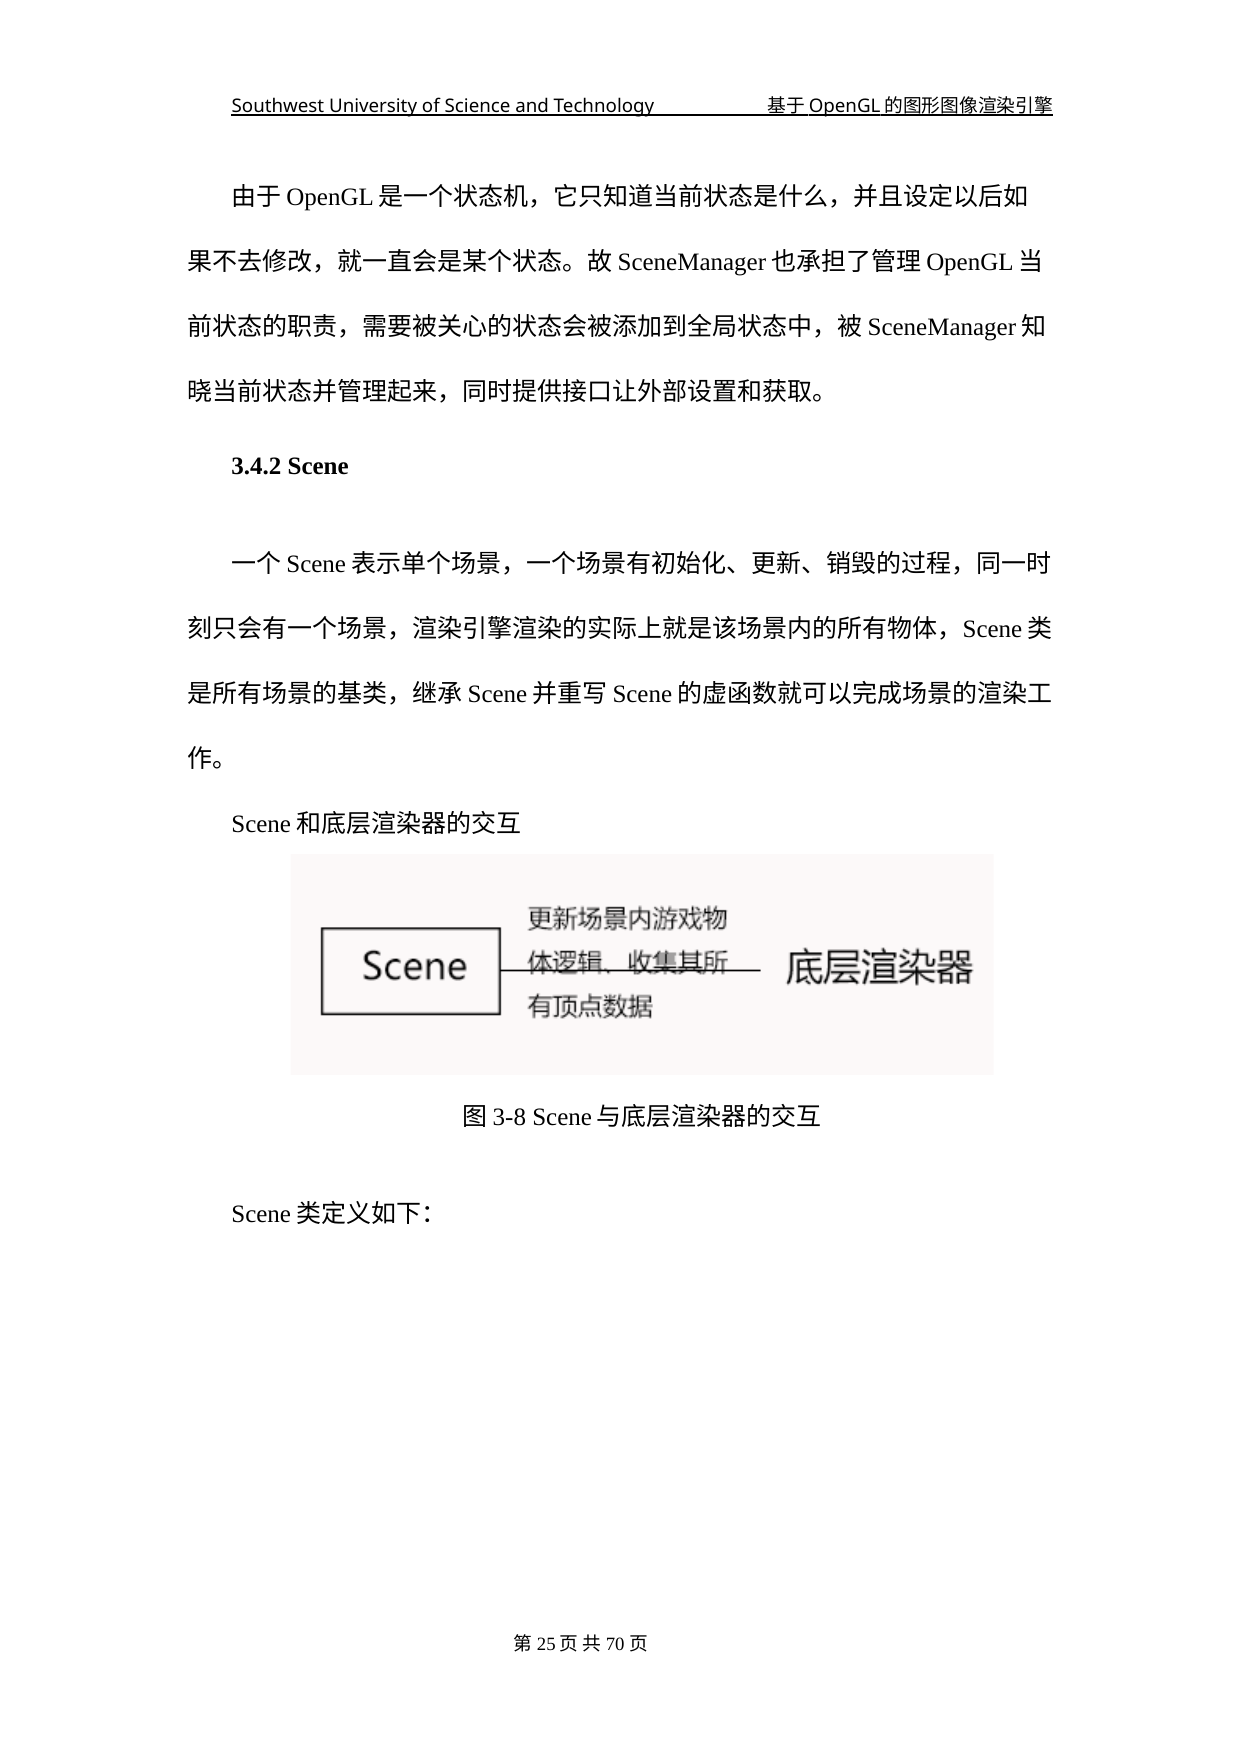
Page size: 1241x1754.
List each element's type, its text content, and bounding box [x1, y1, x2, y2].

text 由于OpenGL是一个状态机，它只知道当前状态是什么，并且设定以后如果不去修改，就一直会是某个状态。故SceneManager也承担了管理OpenGL当前状态的职责，需要被关心的状态会被添加到全局状态中，被SceneManager知晓当前状态并管理起来，同时提供接口让外部设置和获取。 [187, 162, 1053, 422]
subtitle 3.4.2 Scene [187, 449, 1053, 482]
text 一个Scene表示单个场景，一个场景有初始化、更新、销毁的过程，同一时刻只会有一个场景，渲染引擎渲染的实际上就是该场景内的所有物体，Scene类是所有场景的基类，继承Scene并重写Scene的虚函数就可以完成场景的渲染工作。 [187, 529, 1053, 789]
text Scene类定义如下： [187, 1179, 1053, 1244]
text Scene和底层渲染器的交互 [187, 789, 1053, 854]
picture [290, 854, 994, 1075]
text 图3-8 Scene与底层渲染器的交互 [187, 1082, 1053, 1147]
